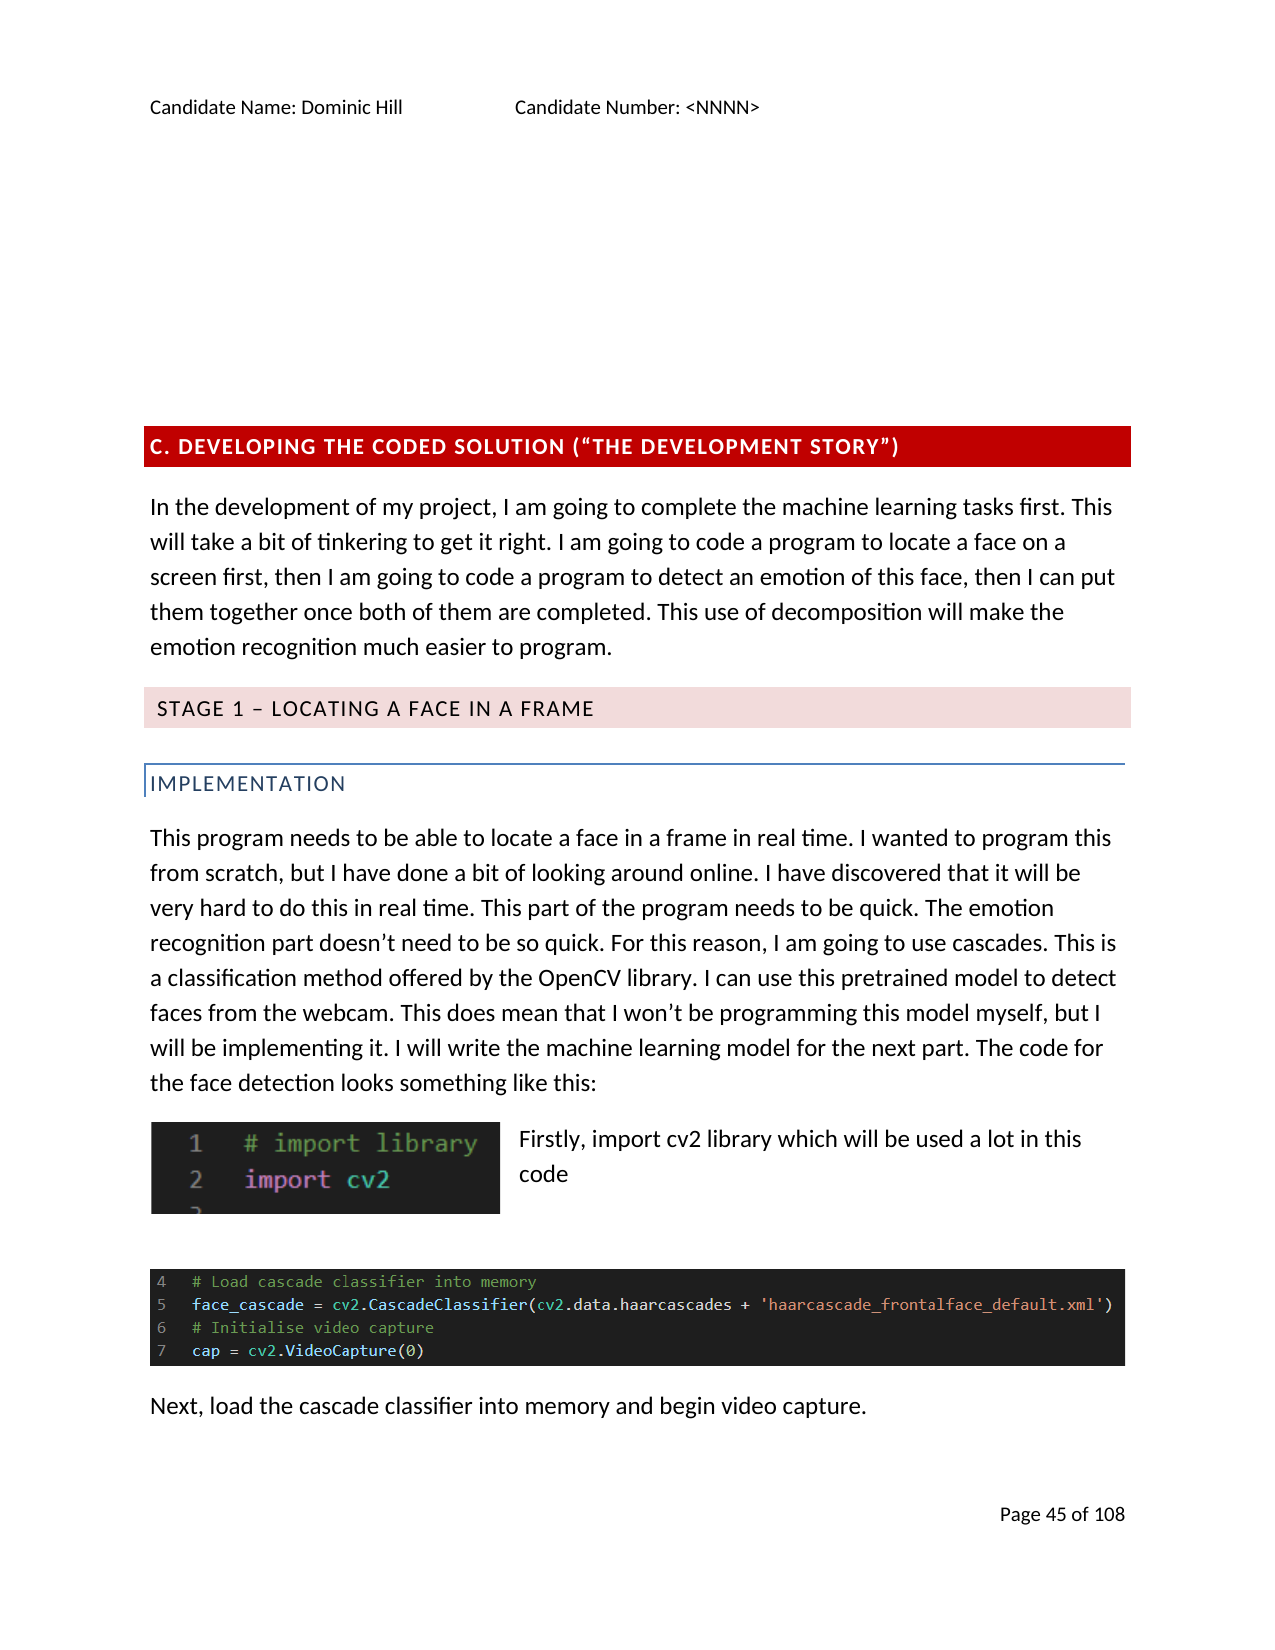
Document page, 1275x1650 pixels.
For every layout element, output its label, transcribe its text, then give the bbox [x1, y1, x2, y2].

text Firstly, import cv2 library which will be used a lot in this code [501, 1123, 1125, 1188]
picture [150, 1269, 1125, 1366]
subtitle Stage 1 – Locating a face in a frame [150, 694, 1125, 722]
picture [150, 1122, 501, 1214]
text In the development of my project, I am going to complete the machine learning tasks first. This will take a bit of tinkering to get it right. I am going to code a program to locate a face on a screen first, then I am going to code a program to detect an emotion of this face, then I can put them together once both of them are completed. This use of decomposition will make the emotion recognition much easier to program. [150, 492, 1125, 662]
subtitle C. Developing the coded solution (“The development story”) [150, 432, 1125, 460]
subtitle Implementation [146, 765, 1125, 797]
text This program needs to be able to locate a face in a frame in real time. I wanted to program this from scratch, but I have done a bit of looking around online. I have discovered that it will be very hard to do this in real time. This part of the program needs to be quick. The emotion recognition part doesn’t need to be so quick. For this reason, I am going to use cascades. This is a classification method offered by the OpenCV library. I can use this pretrained model to detect faces from the webcam. This does mean that I won’t be programming this model myself, but I will be implementing it. I will write the machine learning model for the next part. The code for the face detection looks something like this: [150, 822, 1125, 1098]
text Next, load the cascade classifier into memory and begin video capture. [150, 1391, 1125, 1421]
